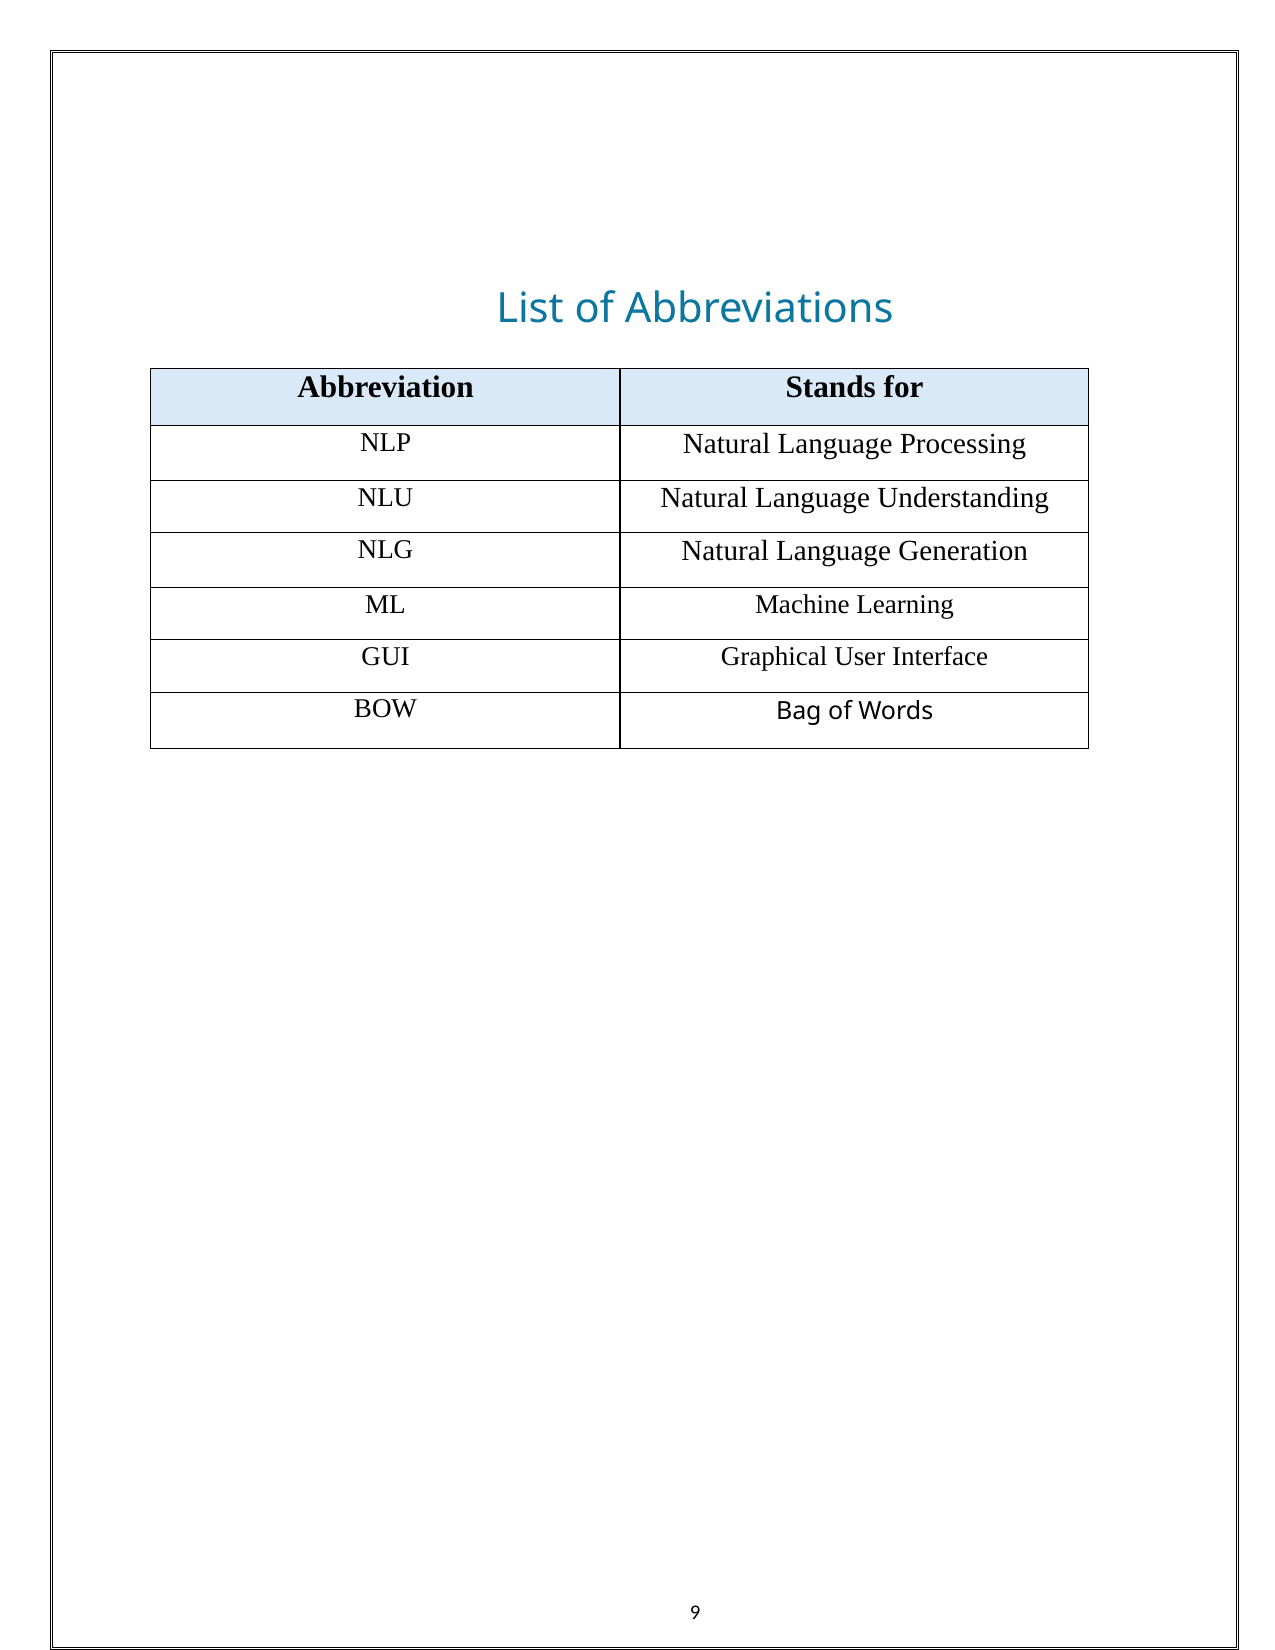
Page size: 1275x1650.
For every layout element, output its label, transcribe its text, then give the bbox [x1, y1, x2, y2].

table_cell NLU [151, 481, 619, 532]
table_cell Natural Language Understanding [621, 481, 1088, 532]
table_cell Machine Learning [621, 588, 1088, 639]
table_cell Graphical User Interface [621, 640, 1088, 692]
table_cell Natural Language Generation [621, 533, 1088, 587]
table_cell NLP [151, 426, 619, 479]
table_cell Natural Language Processing [621, 426, 1088, 479]
table_cell NLG [151, 533, 619, 587]
table_cell Bag of Words [621, 693, 1088, 748]
subtitle List of Abbreviations [150, 278, 1236, 334]
table_cell ML [151, 588, 619, 639]
table_header Stands for [621, 369, 1088, 425]
table_header Abbreviation [151, 369, 619, 425]
table_cell GUI [151, 640, 619, 692]
table_cell BOW [151, 693, 619, 748]
